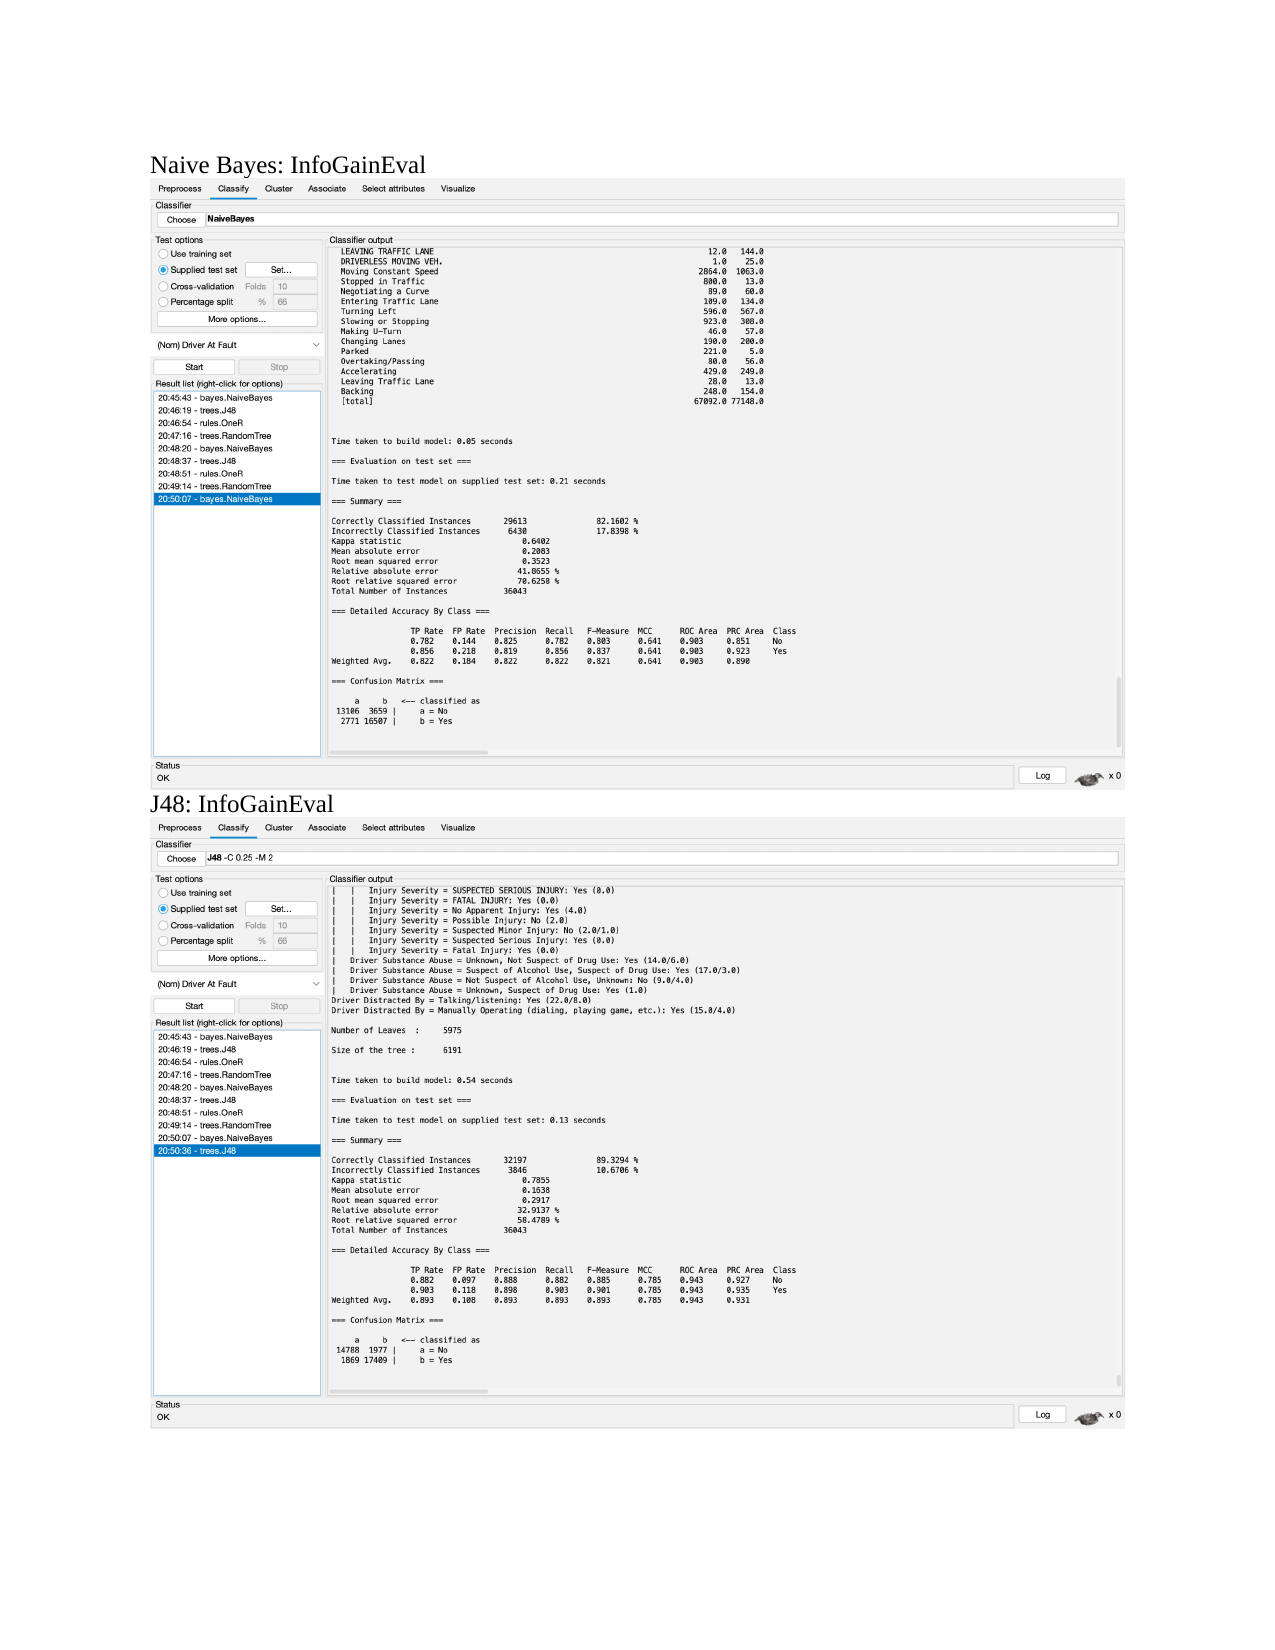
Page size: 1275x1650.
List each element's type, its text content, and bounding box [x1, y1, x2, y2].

text Naive Bayes: InfoGainEval [150, 150, 1125, 178]
picture [150, 178, 1125, 790]
text J48: InfoGainEval [150, 790, 1125, 817]
picture [150, 817, 1125, 1429]
